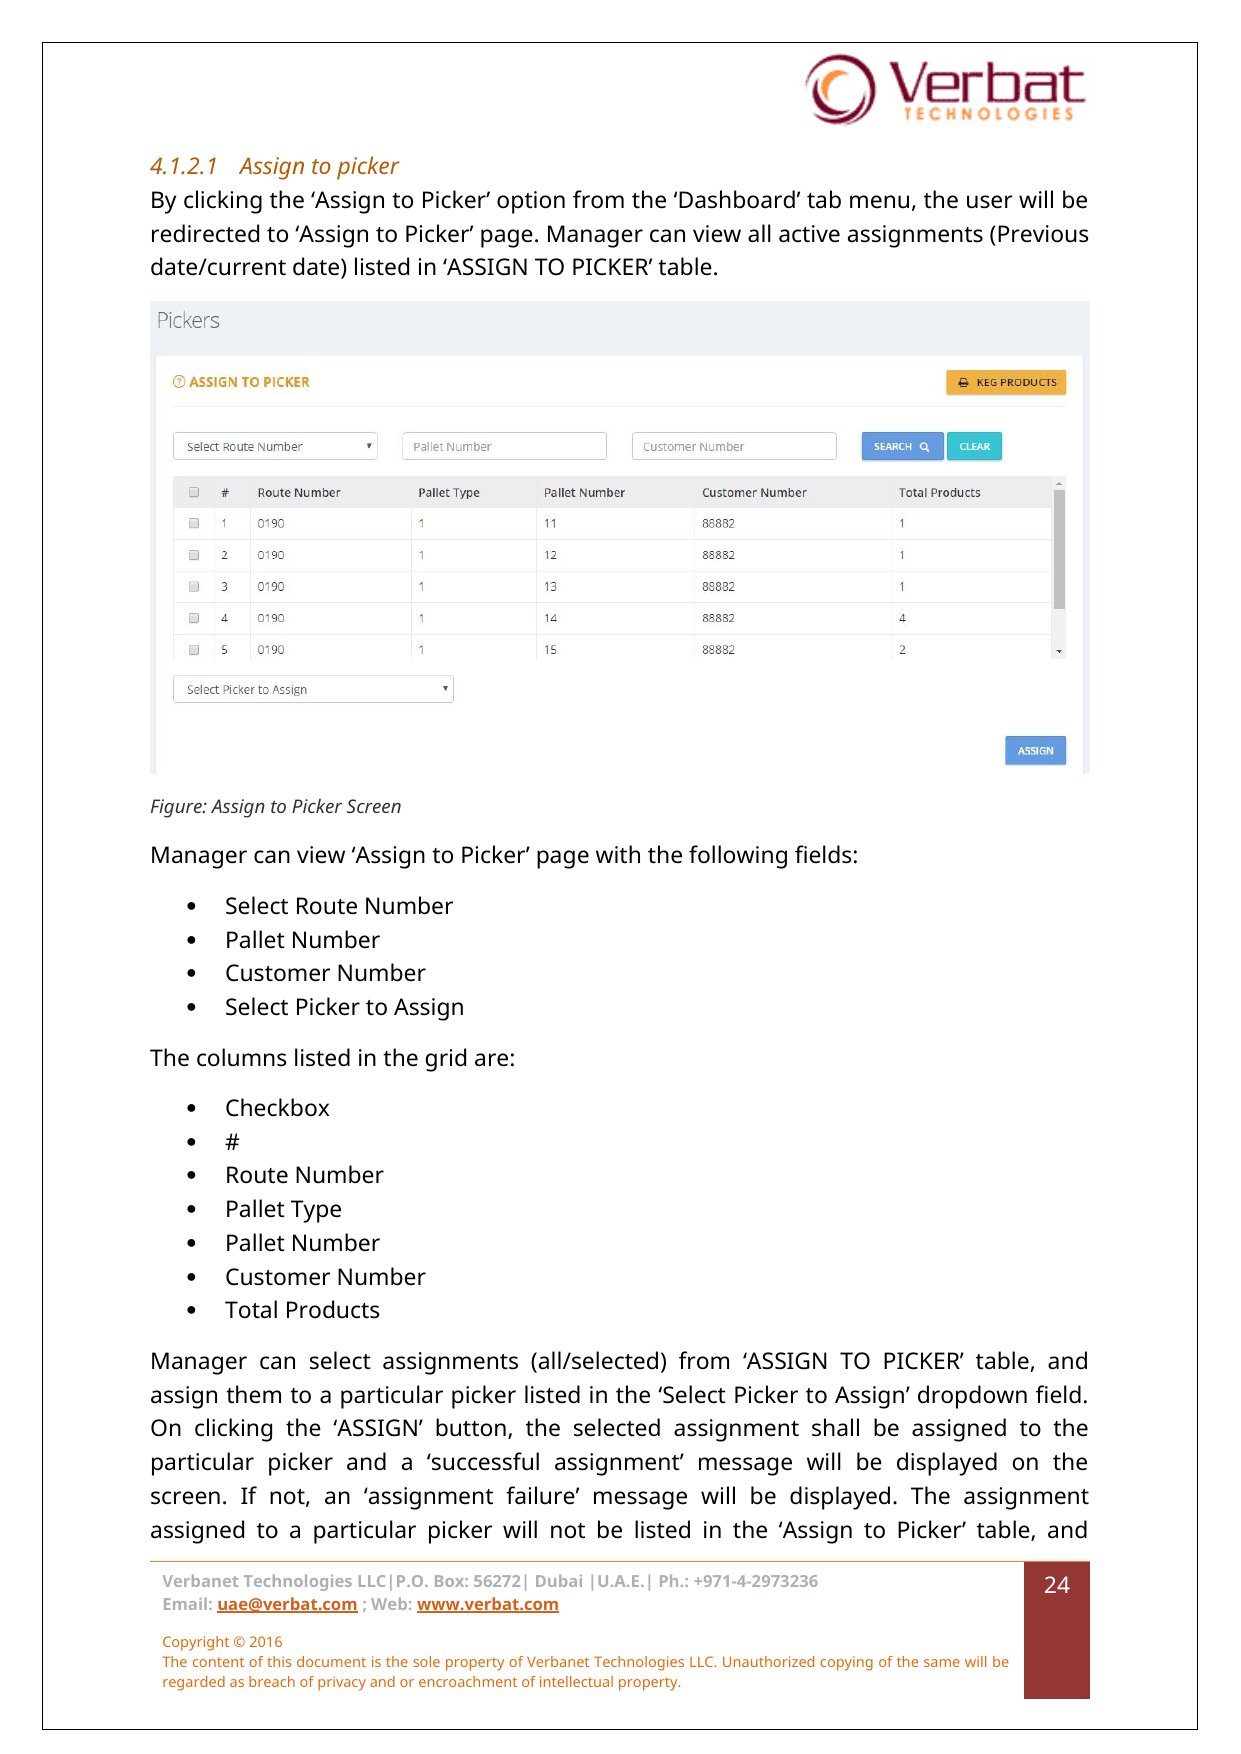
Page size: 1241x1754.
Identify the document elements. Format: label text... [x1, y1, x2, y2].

picture [150, 301, 1090, 774]
list Checkbox [187, 1092, 1090, 1123]
list Select Route Number [187, 890, 1090, 921]
text Manager can view ‘Assign to Picker’ page with the following fields: [150, 839, 1090, 871]
list Pallet Type [187, 1193, 1090, 1224]
list Pallet Number [187, 923, 1090, 955]
text By clicking the ‘Assign to Picker’ option from the ‘Dashboard’ tab menu, the user will be redirected to ‘Assign to Picker’ page. Manager can view all active assignments (Previous date/current date) listed in ‘ASSIGN TO PICKER’ table. [150, 184, 1090, 282]
list Select Picker to Assign [187, 991, 1090, 1022]
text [150, 1345, 1090, 1545]
picture [796, 47, 1091, 135]
text Figure: Assign to Picker Screen [150, 793, 1090, 818]
list Route Number [187, 1159, 1090, 1191]
list Customer Number [187, 1261, 1090, 1292]
list # [187, 1126, 1090, 1157]
subtitle Assign to picker [150, 150, 1090, 181]
list Pallet Number [187, 1227, 1090, 1258]
list Total Products [187, 1294, 1090, 1326]
list Customer Number [187, 957, 1090, 988]
text The columns listed in the grid are: [150, 1041, 1090, 1073]
